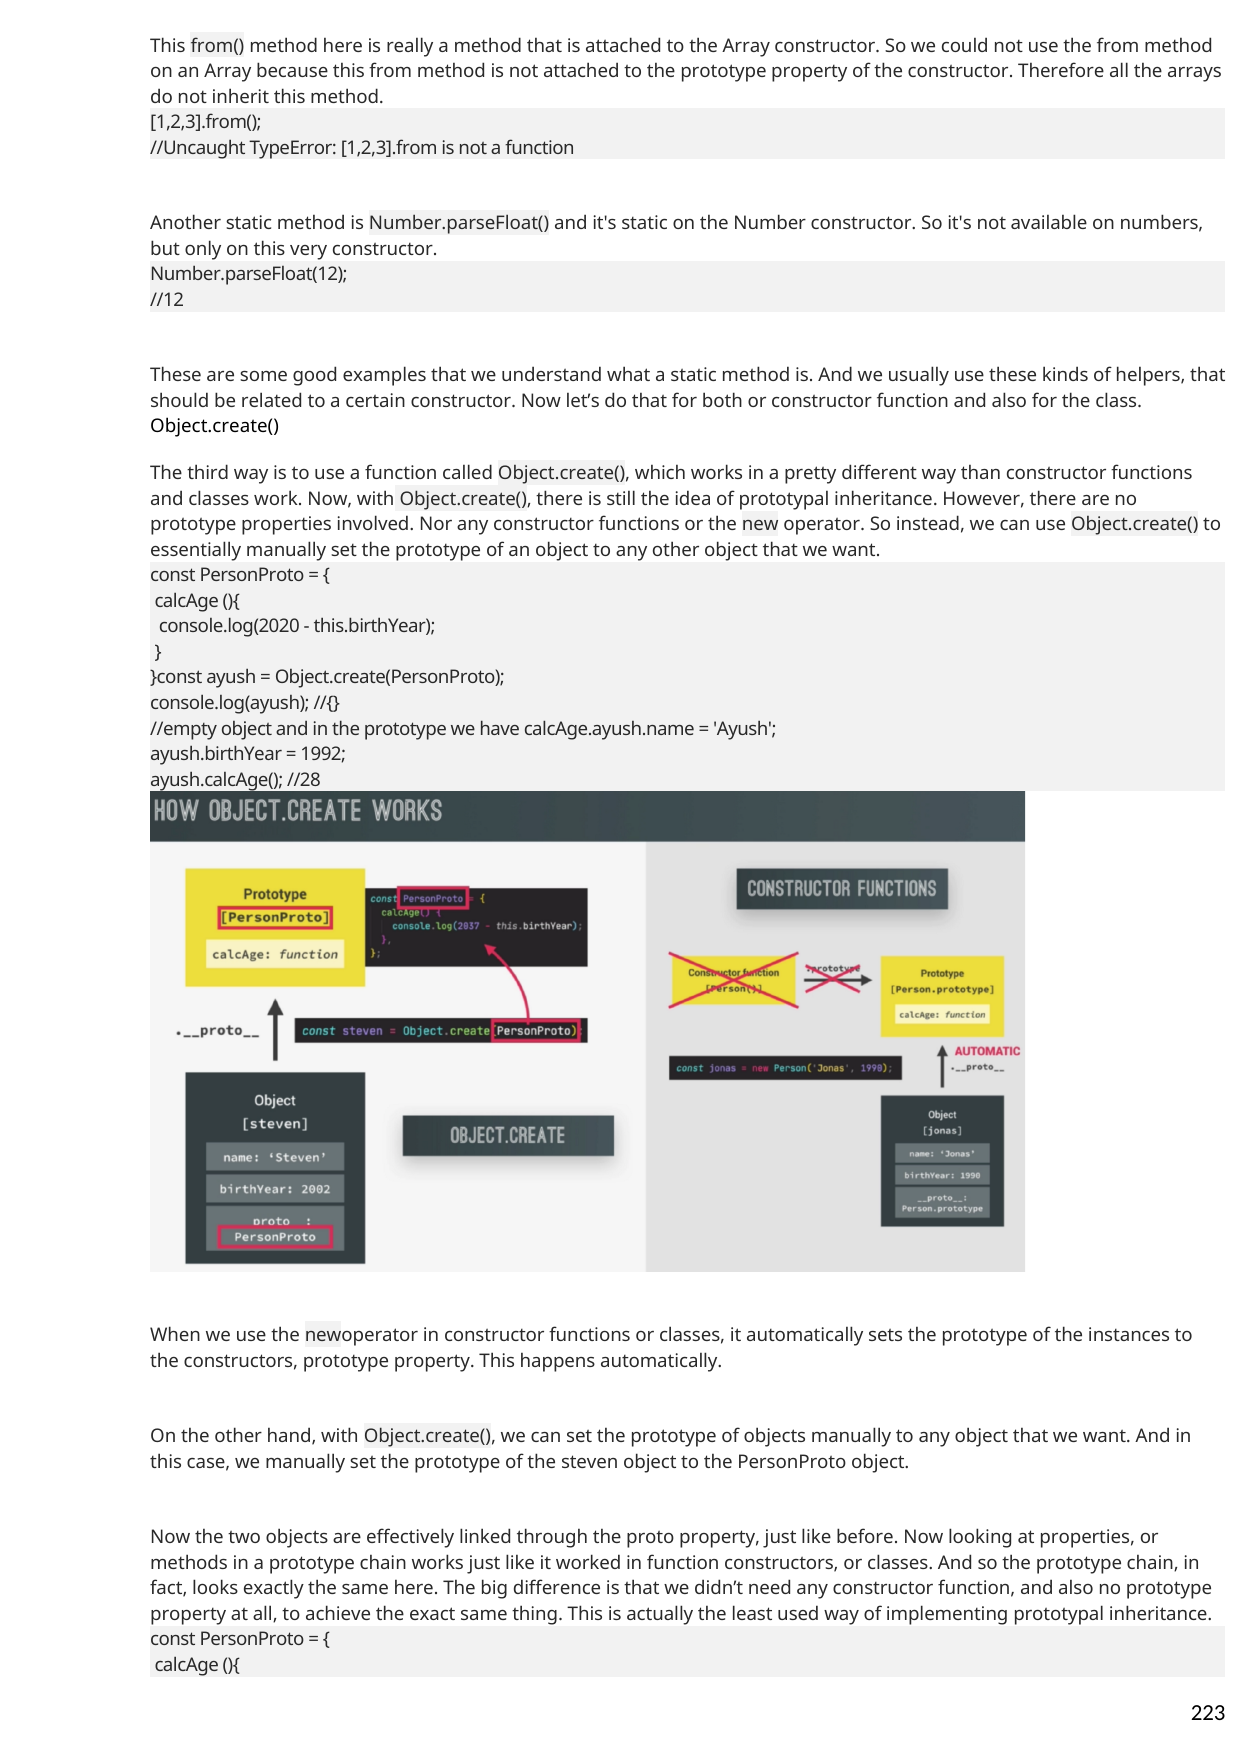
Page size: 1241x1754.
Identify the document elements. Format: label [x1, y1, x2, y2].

picture [150, 791, 1025, 1272]
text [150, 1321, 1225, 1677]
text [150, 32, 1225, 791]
